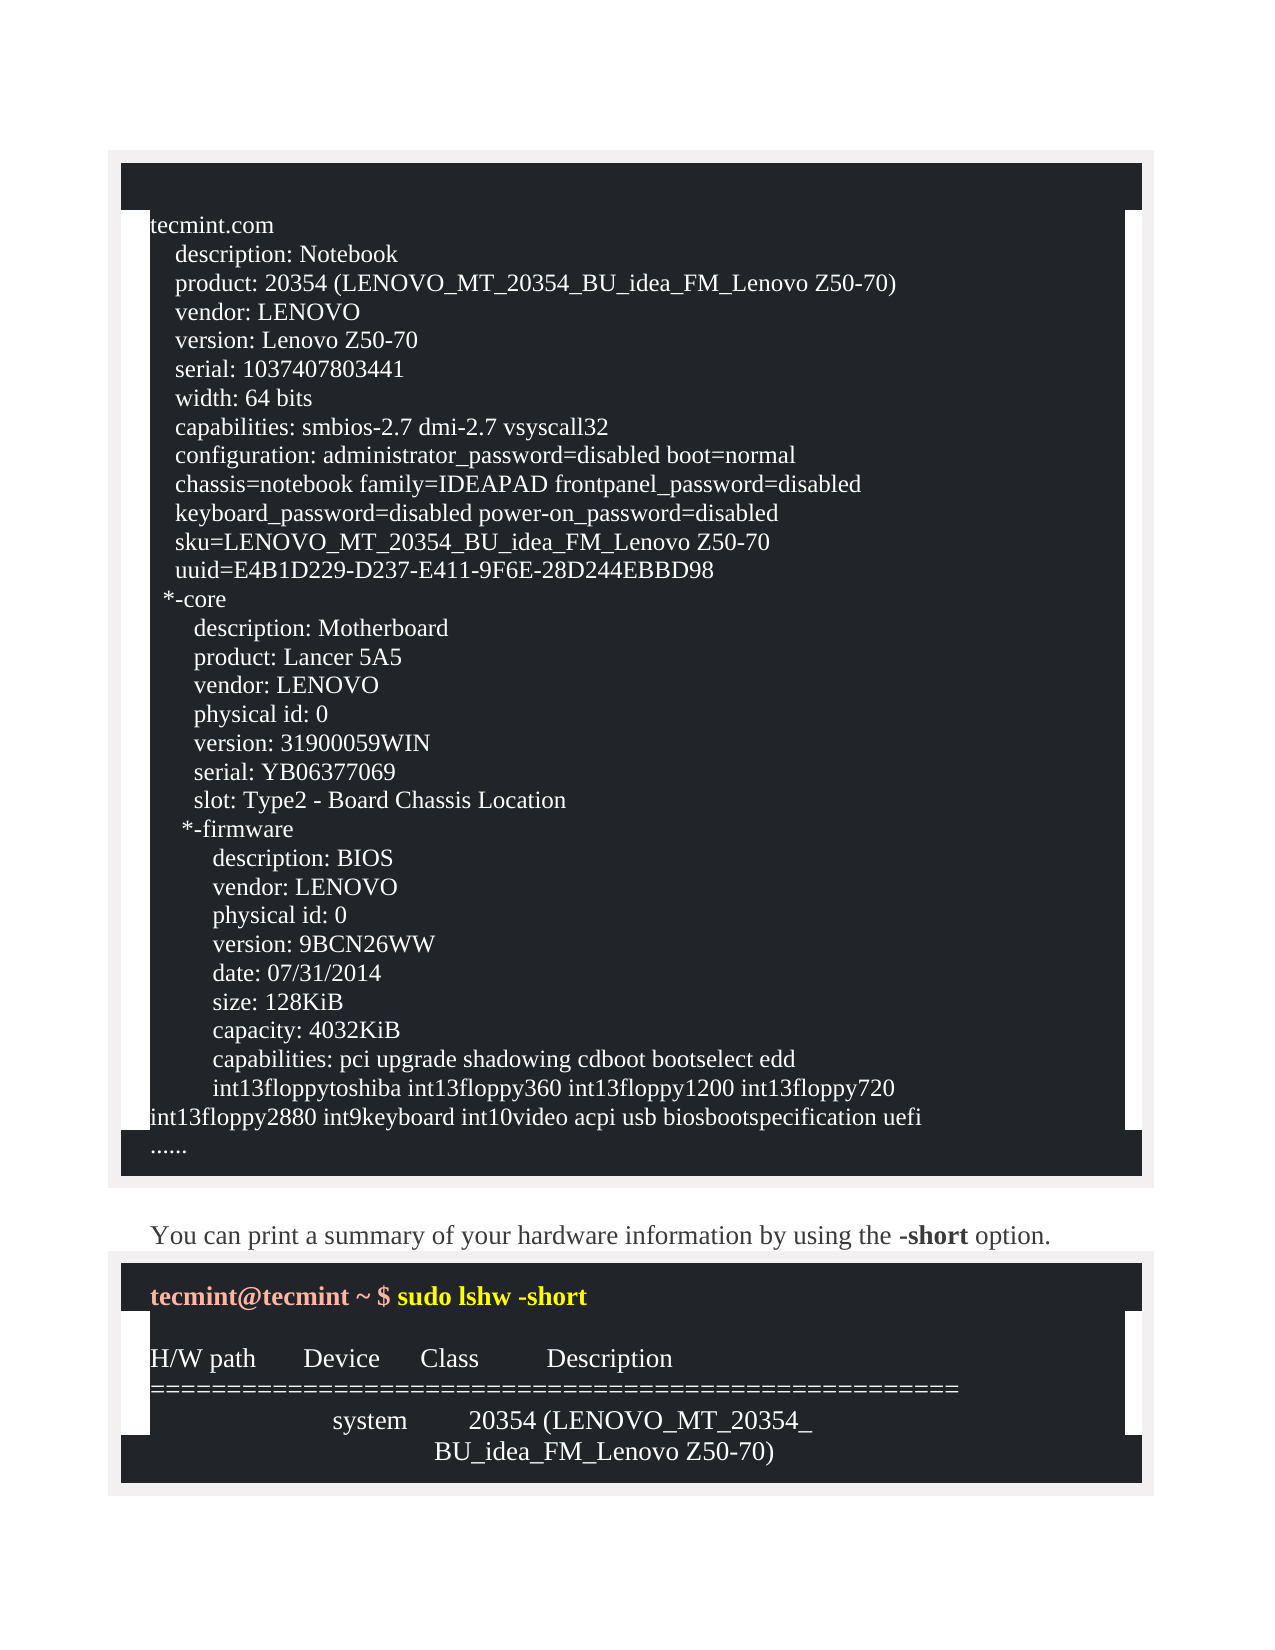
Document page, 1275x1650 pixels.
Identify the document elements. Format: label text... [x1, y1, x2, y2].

text vendor: LENOVO [150, 670, 1125, 699]
text BU_idea_FM_Lenovo Z50-70) [121, 1406, 1142, 1483]
text physical id: 0 [150, 699, 1125, 728]
text H/W path Device Class Description [150, 1342, 1125, 1373]
text configuration: administrator_password=disabled boot=normal [150, 440, 1125, 469]
text version: 31900059WIN [150, 728, 1125, 757]
text width: 64 bits [150, 383, 1125, 412]
text product: 20354 (LENOVO_MT_20354_BU_idea_FM_Lenovo Z50-70) [150, 268, 1125, 297]
text capacity: 4032KiB [150, 1015, 1125, 1044]
text vendor: LENOVO [150, 872, 1125, 900]
text description: BIOS [150, 843, 1125, 872]
text uuid=E4B1D229-D237-E411-9F6E-28D244EBBD98 [150, 555, 1125, 584]
text description: Motherboard [150, 613, 1125, 642]
text chassis=notebook family=IDEAPAD frontpanel_password=disabled [150, 469, 1125, 498]
text serial: YB06377069 [150, 757, 1125, 785]
text sku=LENOVO_MT_20354_BU_idea_FM_Lenovo Z50-70 [150, 527, 1125, 555]
text You can print a summary of your hardware information by using the -short option. [150, 1219, 1125, 1251]
text serial: 1037407803441 [150, 354, 1125, 383]
text size: 128KiB [150, 987, 1125, 1015]
text version: 9BCN26WW [150, 929, 1125, 958]
text slot: Type2 - Board Chassis Location [150, 785, 1125, 814]
text keyboard_password=disabled power-on_password=disabled [150, 498, 1125, 527]
text vendor: LENOVO [150, 297, 1125, 325]
text ===================================================== [150, 1373, 1125, 1404]
text version: Lenovo Z50-70 [150, 325, 1125, 354]
text date: 07/31/2014 [150, 958, 1125, 987]
text physical id: 0 [150, 900, 1125, 929]
text product: Lancer 5A5 [150, 642, 1125, 670]
text tecmint.com [150, 210, 1125, 239]
text capabilities: smbios-2.7 dmi-2.7 vsyscall32 [150, 412, 1125, 440]
text description: Notebook [150, 239, 1125, 268]
text capabilities: pci upgrade shadowing cdboot bootselect edd [150, 1044, 1125, 1073]
text *-firmware [150, 814, 1125, 843]
text *-core [150, 584, 1125, 613]
text ...... [121, 1101, 1142, 1176]
text tecmint@tecmint ~ $ sudo lshw -short [121, 1263, 1142, 1311]
text int13floppytoshiba int13floppy360 int13floppy1200 int13floppy720 [150, 1073, 1125, 1101]
